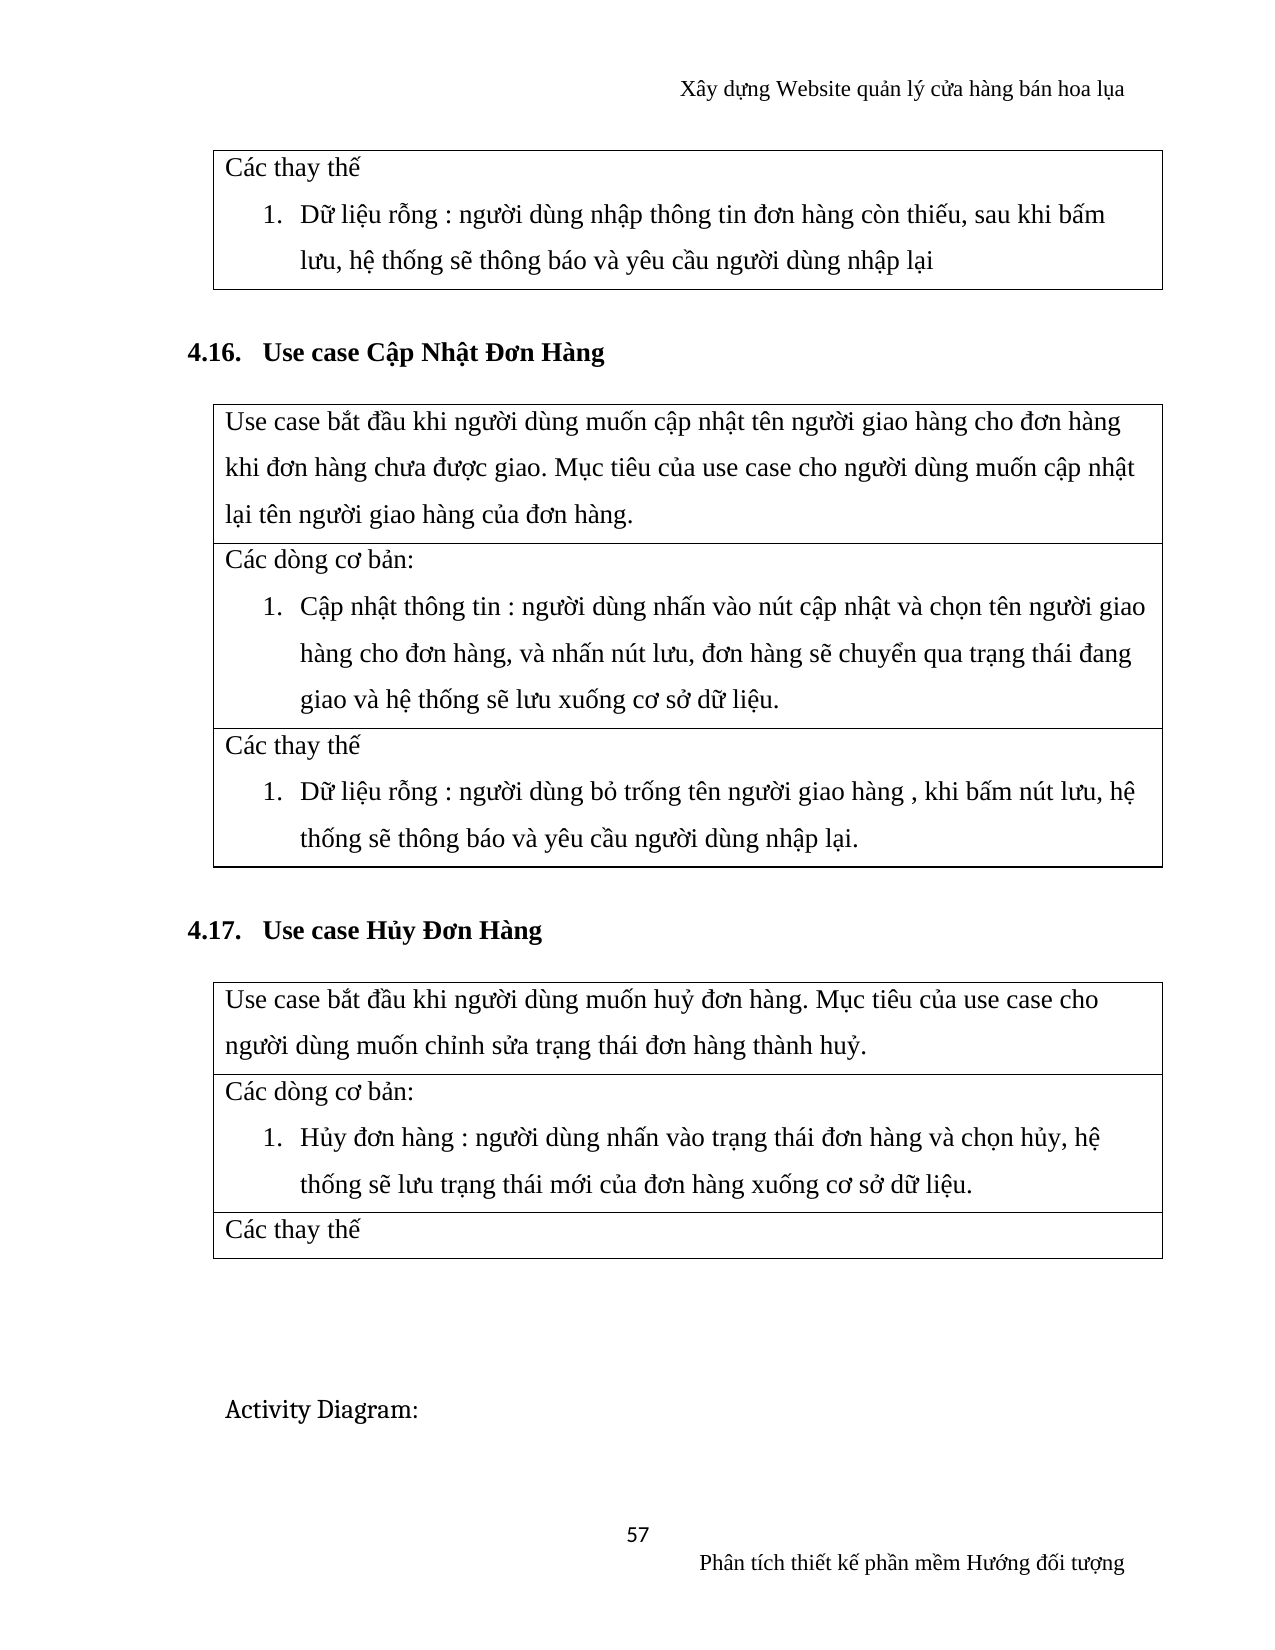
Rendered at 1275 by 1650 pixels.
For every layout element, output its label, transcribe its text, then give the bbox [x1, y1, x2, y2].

table_cell Các thay thế Dữ liệu rỗng : người dùng bỏ trống tên người giao hàng , khi bấm nút lưu, hệ thống sẽ thông báo và yêu cầu người dùng nhập lại. [214, 729, 1162, 866]
list Use case Hủy Đơn Hàng [187, 914, 1125, 945]
table_cell Các dòng cơ bản: Cập nhật thông tin : người dùng nhấn vào nút cập nhật và chọn tên người giao hàng cho đơn hàng, và nhấn nút lưu, đơn hàng sẽ chuyển qua trạng thái đang giao và hệ thống sẽ lưu xuống cơ sở dữ liệu. [214, 544, 1162, 728]
table_cell Các thay thế Dữ liệu rỗng : người dùng nhập thông tin đơn hàng còn thiếu, sau khi bấm lưu, hệ thống sẽ thông báo và yêu cầu người dùng nhập lại [214, 151, 1162, 289]
list Activity Diagram: [225, 1394, 1125, 1425]
table_header Use case bắt đầu khi người dùng muốn cập nhật tên người giao hàng cho đơn hàng khi đơn hàng chưa được giao. Mục tiêu của use case cho người dùng muốn cập nhật lại tên người giao hàng của đơn hàng. [214, 405, 1162, 542]
table_cell Các thay thế [214, 1213, 1162, 1258]
table_cell Các dòng cơ bản: Hủy đơn hàng : người dùng nhấn vào trạng thái đơn hàng và chọn hủy, hệ thống sẽ lưu trạng thái mới của đơn hàng xuống cơ sở dữ liệu. [214, 1075, 1162, 1212]
list Use case Cập Nhật Đơn Hàng [187, 336, 1125, 367]
table_header Use case bắt đầu khi người dùng muốn huỷ đơn hàng. Mục tiêu của use case cho người dùng muốn chỉnh sửa trạng thái đơn hàng thành huỷ. [214, 983, 1162, 1074]
